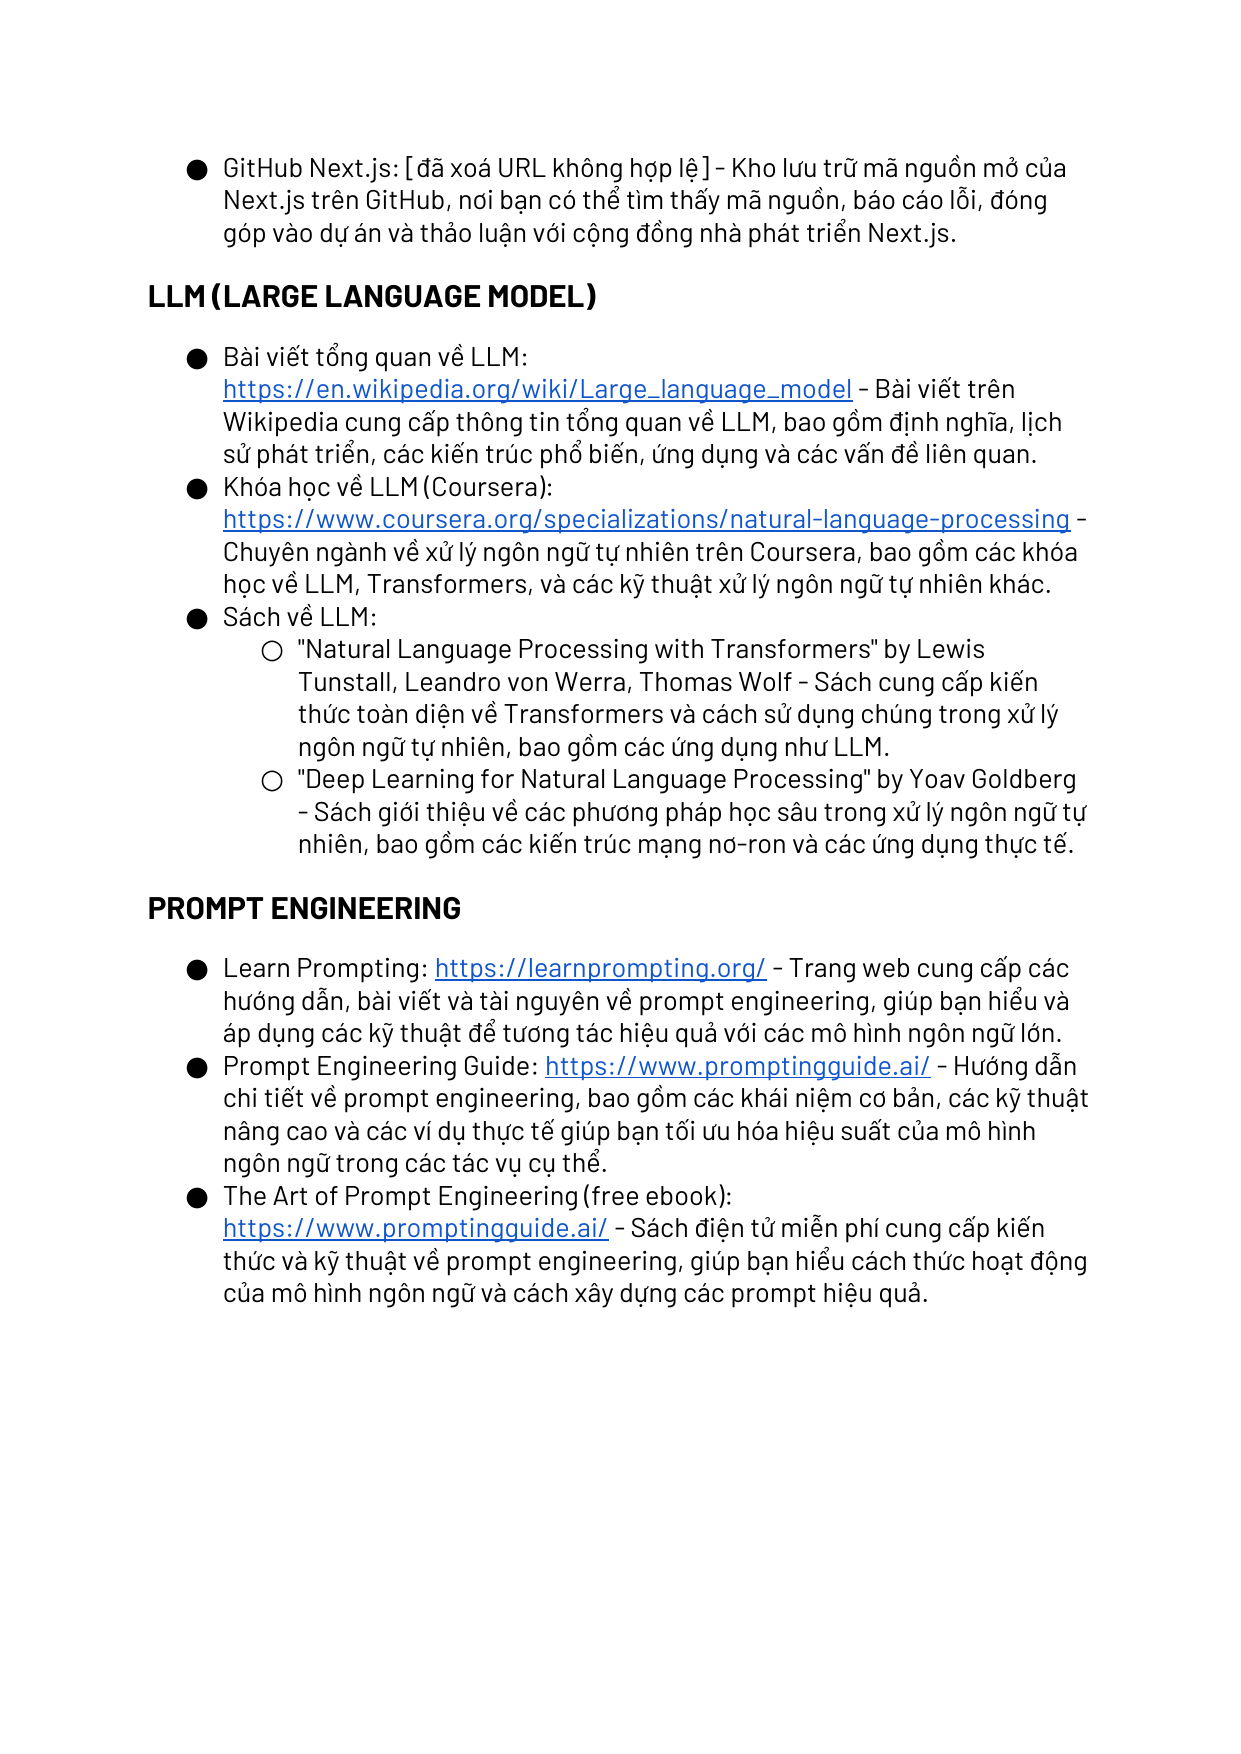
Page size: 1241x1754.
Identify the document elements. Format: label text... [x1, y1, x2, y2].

subtitle PROMPT ENGINEERING [148, 888, 1090, 926]
list Learn Prompting: https://learnprompting.org/ - Trang web cung cấp các hướng dẫn, bài viết và tài nguyên về prompt engineering, giúp bạn hiểu và áp dụng các kỹ thuật để tương tác hiệu quả với các mô hình ngôn ngữ lớn. [185, 951, 1090, 1048]
list "Deep Learning for Natural Language Processing" by Yoav Goldberg - Sách giới thiệu về các phương pháp học sâu trong xử lý ngôn ngữ tự nhiên, bao gồm các kiến trúc mạng nơ-ron và các ứng dụng thực tế. [260, 762, 1090, 859]
list Prompt Engineering Guide: https://www.promptingguide.ai/ - Hướng dẫn chi tiết về prompt engineering, bao gồm các khái niệm cơ bản, các kỹ thuật nâng cao và các ví dụ thực tế giúp bạn tối ưu hóa hiệu suất của mô hình ngôn ngữ trong các tác vụ cụ thể. [185, 1048, 1090, 1178]
list Sách về LLM: [185, 599, 1090, 632]
list Bài viết tổng quan về LLM: https://en.wikipedia.org/wiki/Large_language_model - Bài viết trên Wikipedia cung cấp thông tin tổng quan về LLM, bao gồm định nghĩa, lịch sử phát triển, các kiến trúc phổ biến, ứng dụng và các vấn đề liên quan. [185, 339, 1090, 469]
list The Art of Prompt Engineering (free ebook): https://www.promptingguide.ai/ - Sách điện tử miễn phí cung cấp kiến thức và kỹ thuật về prompt engineering, giúp bạn hiểu cách thức hoạt động của mô hình ngôn ngữ và cách xây dựng các prompt hiệu quả. [185, 1178, 1090, 1308]
subtitle LLM (LARGE LANGUAGE MODEL) [148, 277, 1090, 314]
list "Natural Language Processing with Transformers" by Lewis Tunstall, Leandro von Werra, Thomas Wolf - Sách cung cấp kiến thức toàn diện về Transformers và cách sử dụng chúng trong xử lý ngôn ngữ tự nhiên, bao gồm các ứng dụng như LLM. [260, 632, 1090, 762]
list GitHub Next.js: [đã xoá URL không hợp lệ] - Kho lưu trữ mã nguồn mở của Next.js trên GitHub, nơi bạn có thể tìm thấy mã nguồn, báo cáo lỗi, đóng góp vào dự án và thảo luận với cộng đồng nhà phát triển Next.js. [185, 150, 1090, 247]
list Khóa học về LLM (Coursera): https://www.coursera.org/specializations/natural-language-processing - Chuyên ngành về xử lý ngôn ngữ tự nhiên trên Coursera, bao gồm các khóa học về LLM, Transformers, và các kỹ thuật xử lý ngôn ngữ tự nhiên khác. [185, 469, 1090, 599]
